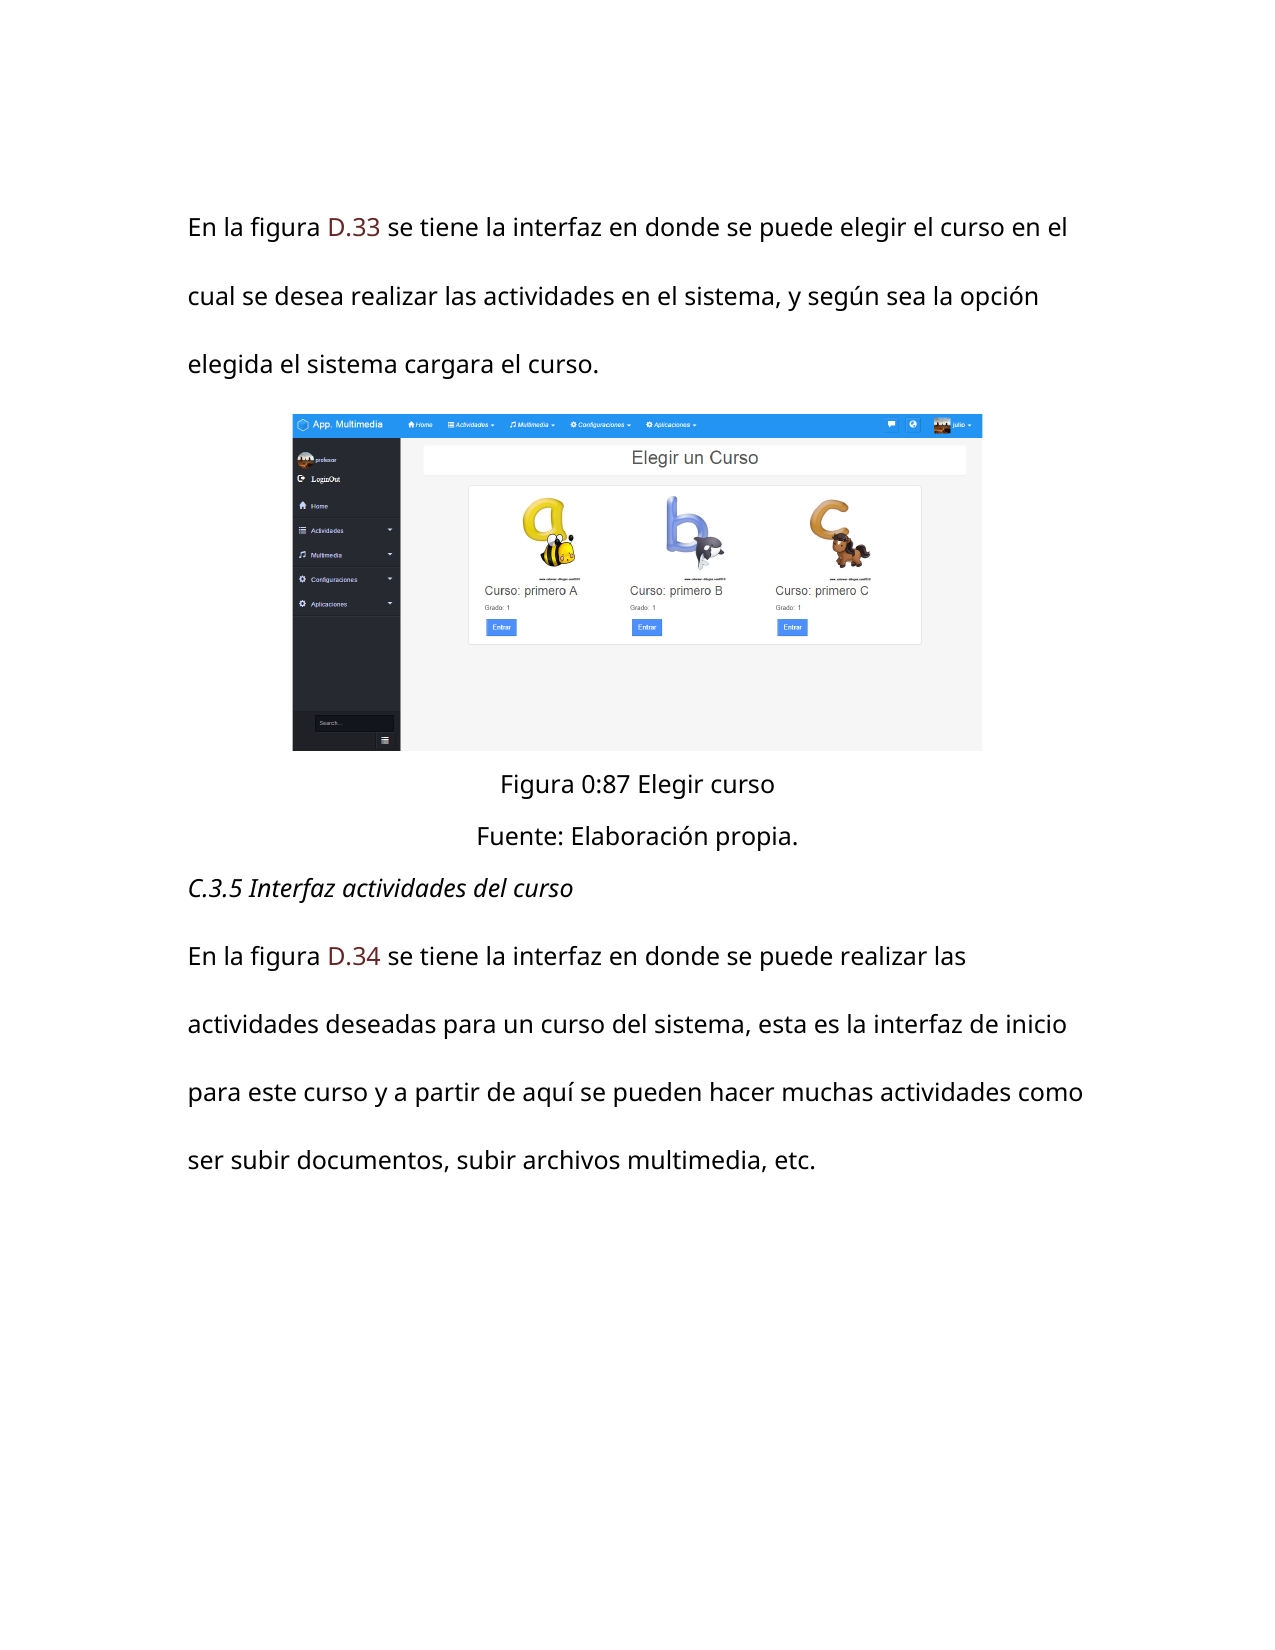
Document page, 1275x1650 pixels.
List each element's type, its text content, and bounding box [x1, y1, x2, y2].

text Fuente: Elaboración propia. [187, 819, 1087, 853]
subtitle C.3.5 Interfaz actividades del curso [187, 870, 1087, 904]
text En la figura D.33 se tiene la interfaz en donde se puede elegir el curso en el cual se desea realizar las actividades en el sistema, y según sea la opción elegida el sistema cargara el curso. [187, 210, 1087, 380]
text En la figura D.34 se tiene la interfaz en donde se puede realizar las actividades deseadas para un curso del sistema, esta es la interfaz de inicio para este curso y a partir de aquí se pueden hacer muchas actividades como ser subir documentos, subir archivos multimedia, etc. [187, 938, 1087, 1177]
